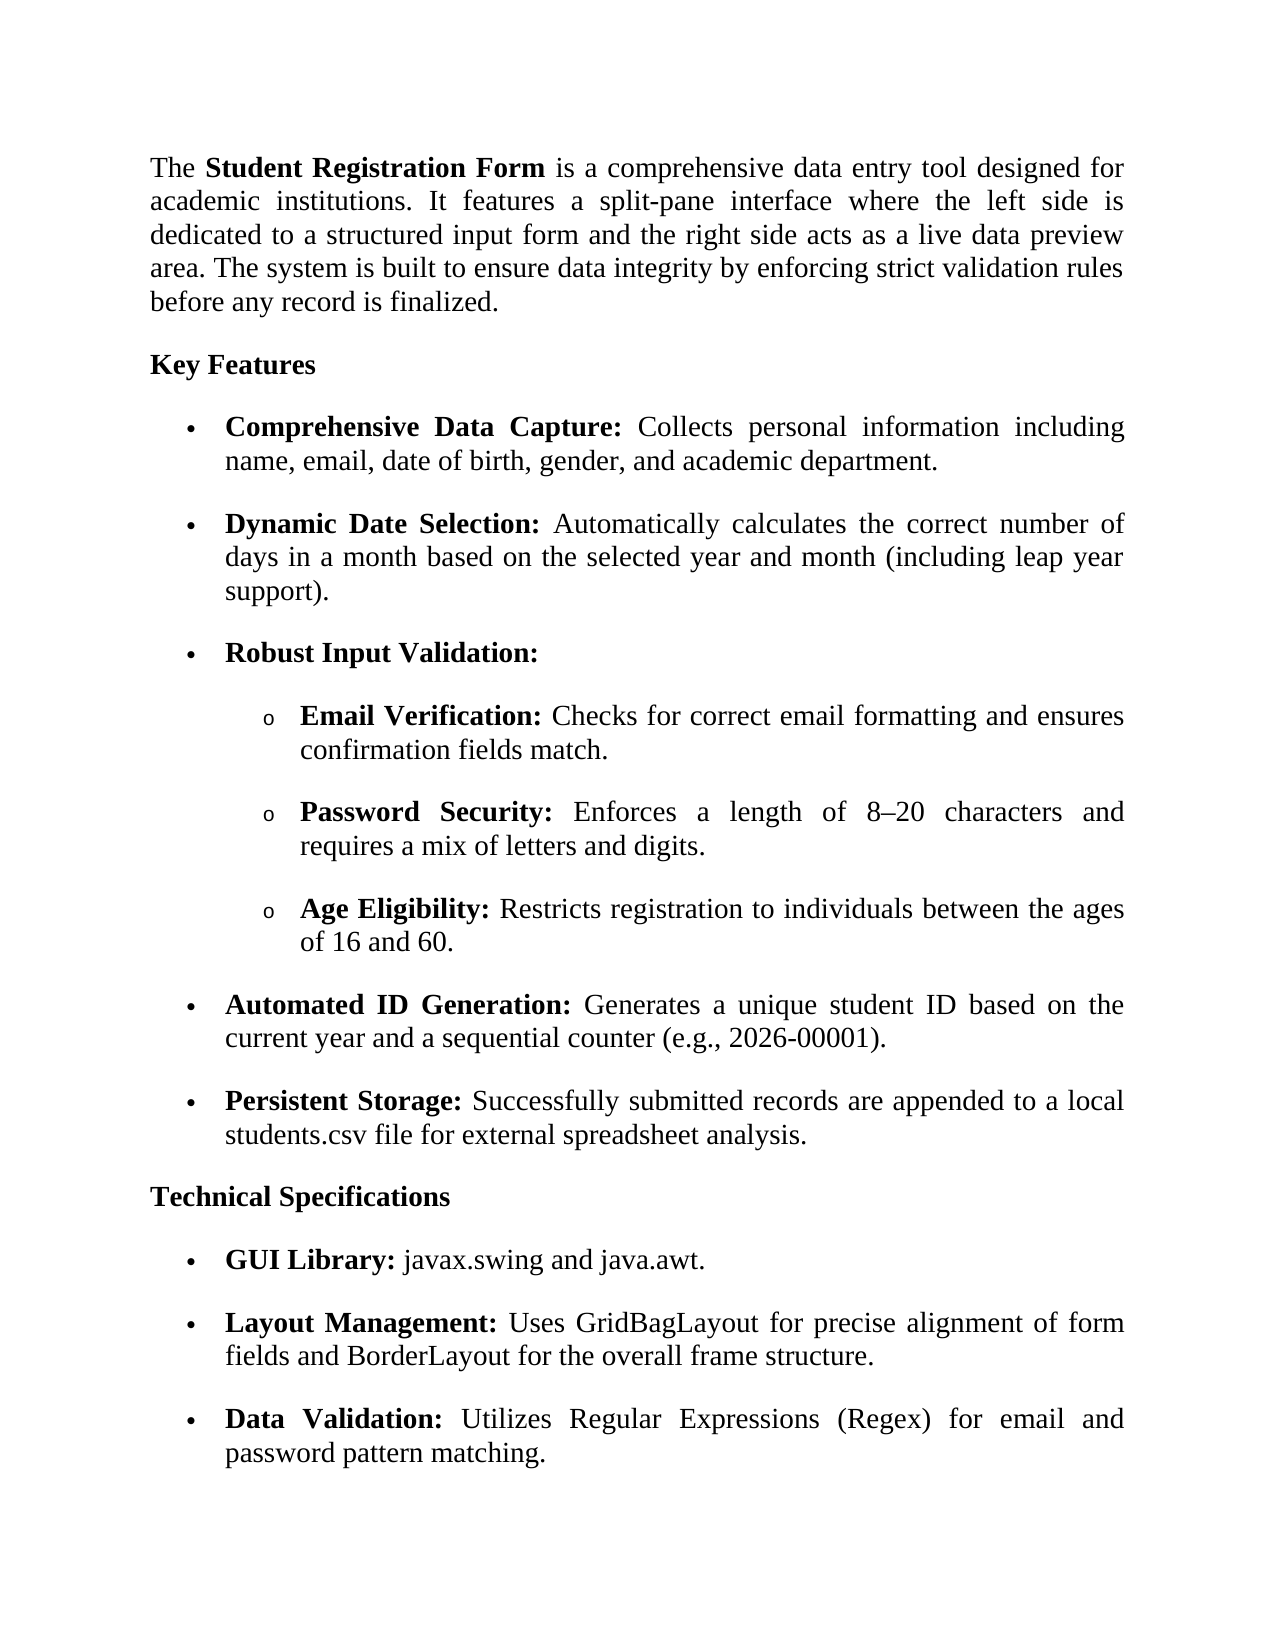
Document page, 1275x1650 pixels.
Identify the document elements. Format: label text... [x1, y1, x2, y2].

list Data Validation: Utilizes Regular Expressions (Regex) for email and password pattern matching. [187, 1401, 1125, 1468]
list Automated ID Generation: Generates a unique student ID based on the current year and a sequential counter (e.g., 2026-00001). [187, 987, 1125, 1054]
list GUI Library: javax.swing and java.awt. [187, 1242, 1125, 1276]
list Persistent Storage: Successfully submitted records are appended to a local students.csv file for external spreadsheet analysis. [187, 1083, 1125, 1150]
subtitle Key Features [150, 347, 1125, 380]
list Password Security: Enforces a length of 8–20 characters and requires a mix of letters and digits. [262, 794, 1125, 862]
list Dynamic Date Selection: Automatically calculates the correct number of days in a month based on the selected year and month (including leap year support). [187, 506, 1125, 606]
subtitle Technical Specifications [150, 1179, 1125, 1213]
list Robust Input Validation: [187, 636, 1125, 669]
text The Student Registration Form is a comprehensive data entry tool designed for academic institutions. It features a split-pane interface where the left side is dedicated to a structured input form and the right side acts as a live data preview area. The system is built to ensure data integrity by enforcing strict validation rules before any record is finalized. [150, 150, 1125, 318]
list Layout Management: Uses GridBagLayout for precise alignment of form fields and BorderLayout for the overall frame structure. [187, 1305, 1125, 1372]
list Comprehensive Data Capture: Collects personal information including name, email, date of birth, gender, and academic department. [187, 409, 1125, 477]
list Email Verification: Checks for correct email formatting and ensures confirmation fields match. [262, 698, 1125, 765]
list Age Eligibility: Restricts registration to individuals between the ages of 16 and 60. [262, 891, 1125, 958]
